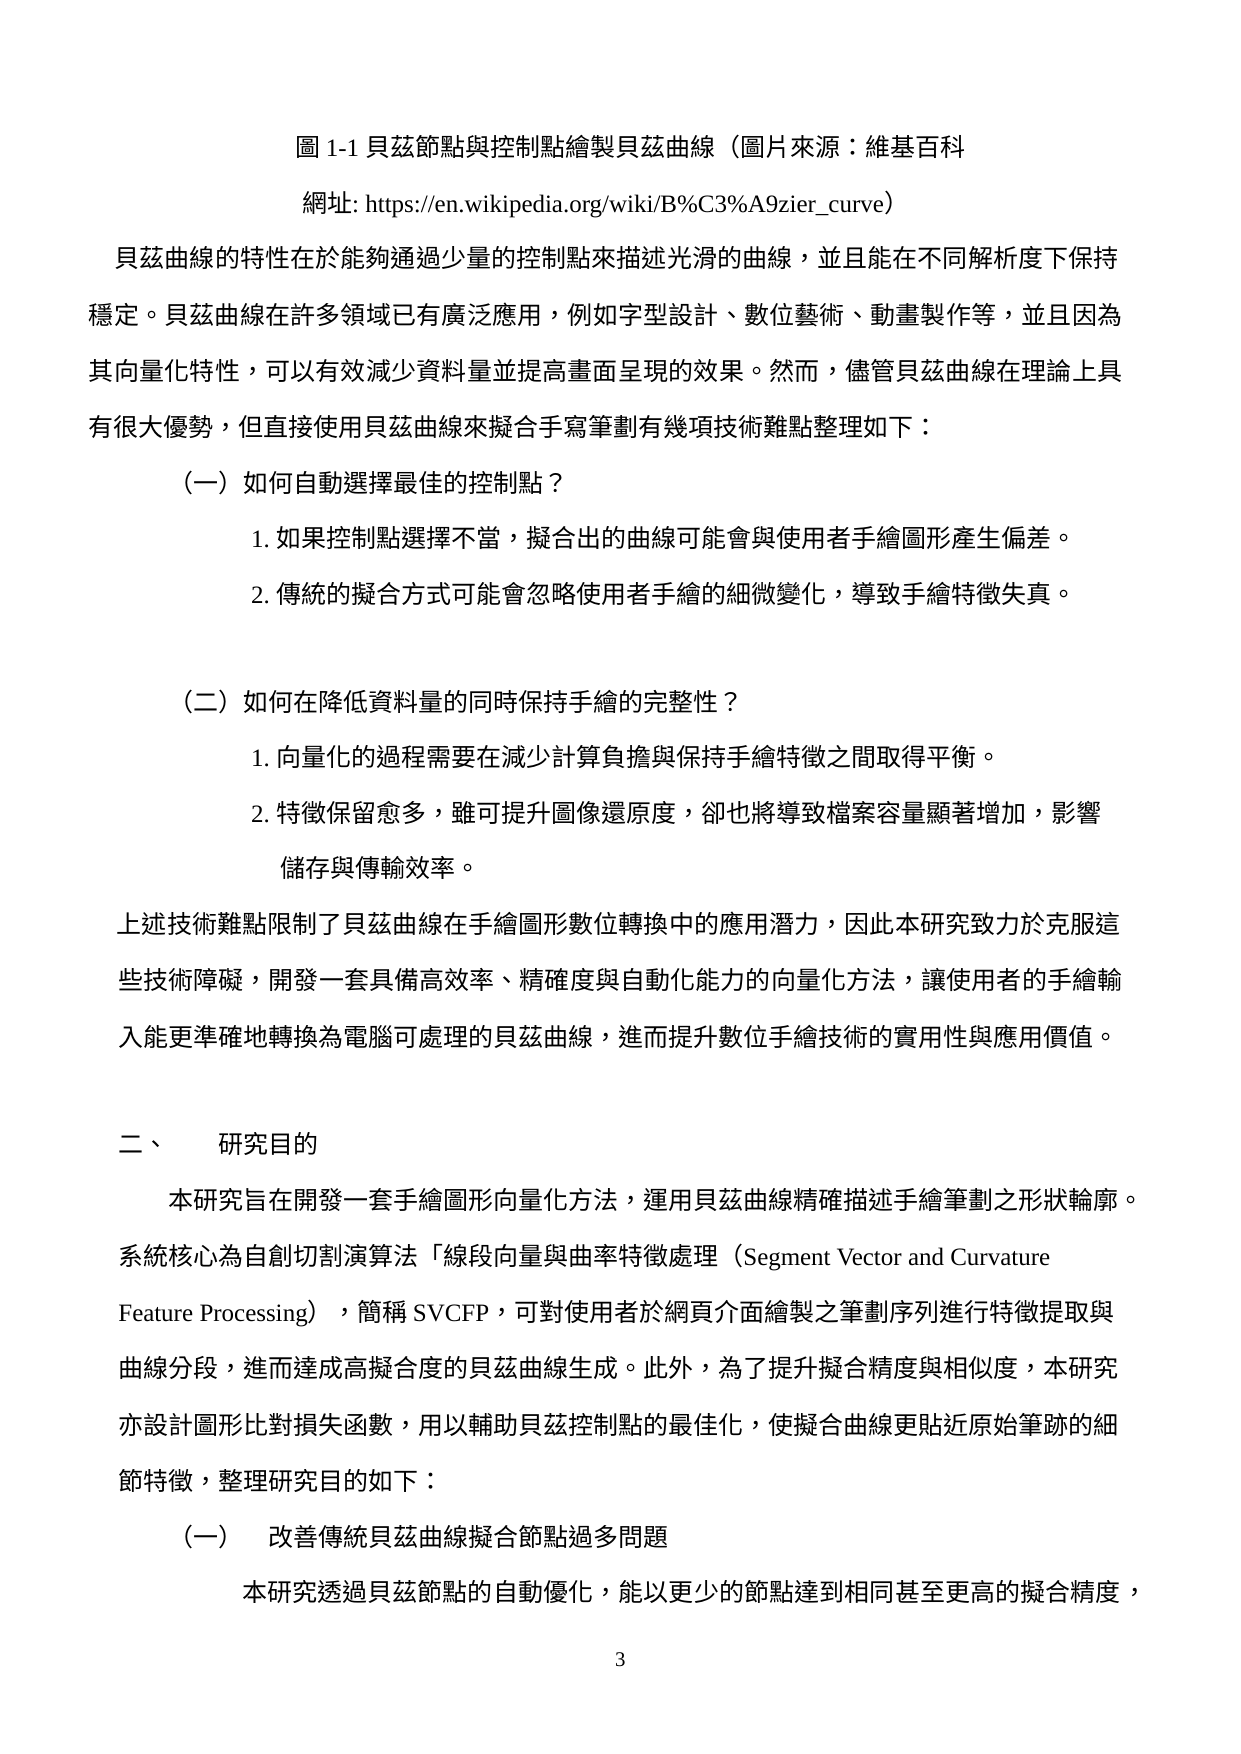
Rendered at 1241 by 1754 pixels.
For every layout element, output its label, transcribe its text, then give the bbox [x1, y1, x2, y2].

list 改善傳統貝茲曲線擬合節點過多問題 [168, 1516, 1122, 1554]
text 2. 特徵保留愈多，雖可提升圖像還原度，卻也將導致檔案容量顯著增加，影響 [251, 793, 1122, 830]
text （二）如何在降低資料量的同時保持手繪的完整性？ [118, 681, 1122, 719]
text 上述技術難點限制了貝茲曲線在手繪圖形數位轉換中的應用潛力，因此本研究致力於克服這些技術障礙，開發一套具備高效率、精確度與自動化能力的向量化方法，讓使用者的手繪輸入能更準確地轉換為電腦可處理的貝茲曲線，進而提升數位手繪技術的實用性與應用價值。 [59, 904, 1122, 1054]
list 研究目的 [118, 1124, 1122, 1161]
text 網址: https://en.wikipedia.org/wiki/B%C3%A9zier_curve） [89, 183, 1122, 220]
text 2. 傳統的擬合方式可能會忽略使用者手繪的細微變化，導致手繪特徵失真。 [251, 574, 1122, 611]
text 儲存與傳輸效率。 [280, 848, 1122, 886]
text 圖1-1 貝茲節點與控制點繪製貝茲曲線（圖片來源：維基百科 [89, 127, 1122, 164]
text 本研究旨在開發一套手繪圖形向量化方法，運用貝茲曲線精確描述手繪筆劃之形狀輪廓。系統核心為自創切割演算法「線段向量與曲率特徵處理（Segment Vector and Curvature Feature Processing），簡稱SVCFP，可對使用者於網頁介面繪製之筆劃序列進行特徵提取與曲線分段，進而達成高擬合度的貝茲曲線生成。此外，為了提升擬合精度與相似度，本研究亦設計圖形比對損失函數，用以輔助貝茲控制點的最佳化，使擬合曲線更貼近原始筆跡的細節特徵，整理研究目的如下： [118, 1179, 1122, 1498]
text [192, 1572, 1122, 1609]
text 貝茲曲線的特性在於能夠通過少量的控制點來描述光滑的曲線，並且能在不同解析度下保持穩定。貝茲曲線在許多領域已有廣泛應用，例如字型設計、數位藝術、動畫製作等，並且因為其向量化特性，可以有效減少資料量並提高畫面呈現的效果。然而，儘管貝茲曲線在理論上具有很大優勢，但直接使用貝茲曲線來擬合手寫筆劃有幾項技術難點整理如下： [89, 238, 1122, 444]
text （一）如何自動選擇最佳的控制點？ [118, 463, 1122, 500]
text 1. 向量化的過程需要在減少計算負擔與保持手繪特徵之間取得平衡。 [251, 737, 1122, 774]
text 1. 如果控制點選擇不當，擬合出的曲線可能會與使用者手繪圖形產生偏差。 [251, 518, 1122, 556]
